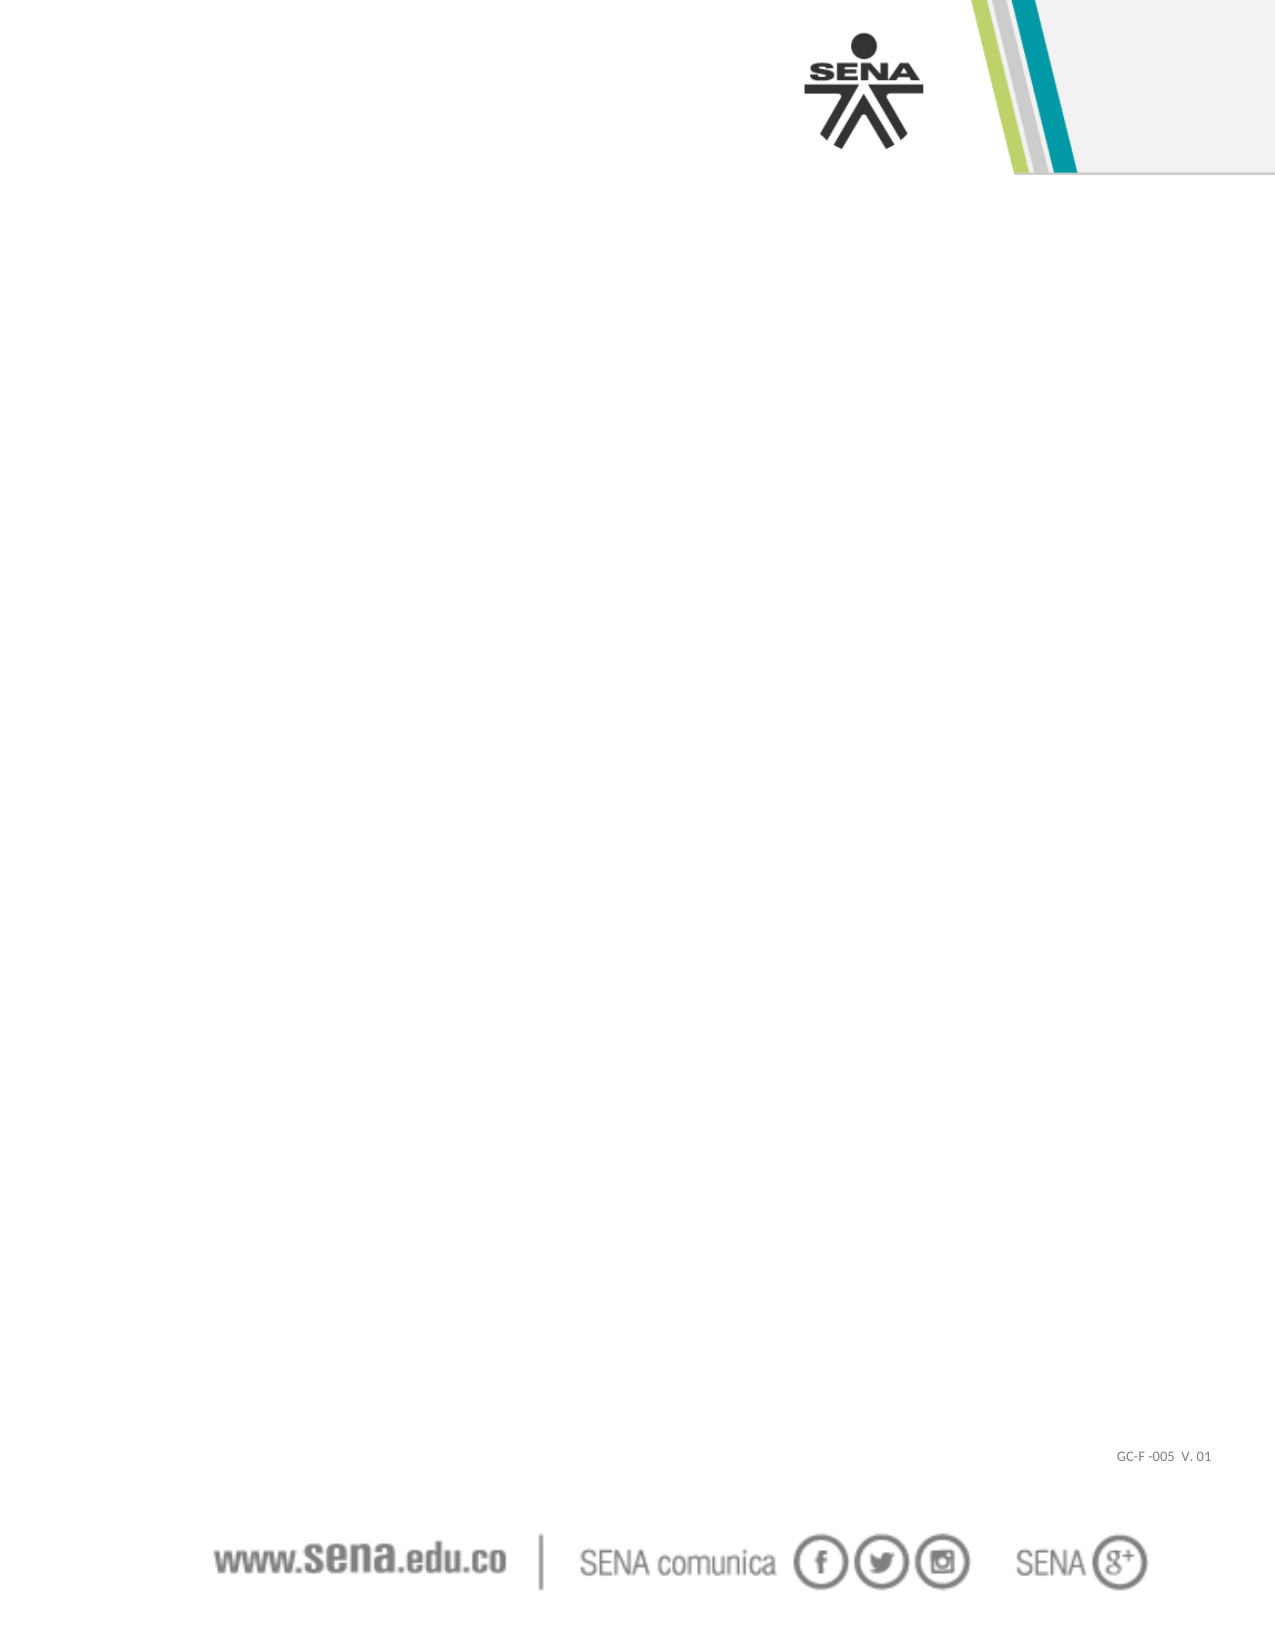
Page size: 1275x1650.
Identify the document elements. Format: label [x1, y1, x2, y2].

picture [72, 1501, 1187, 1620]
picture [768, 0, 1275, 175]
